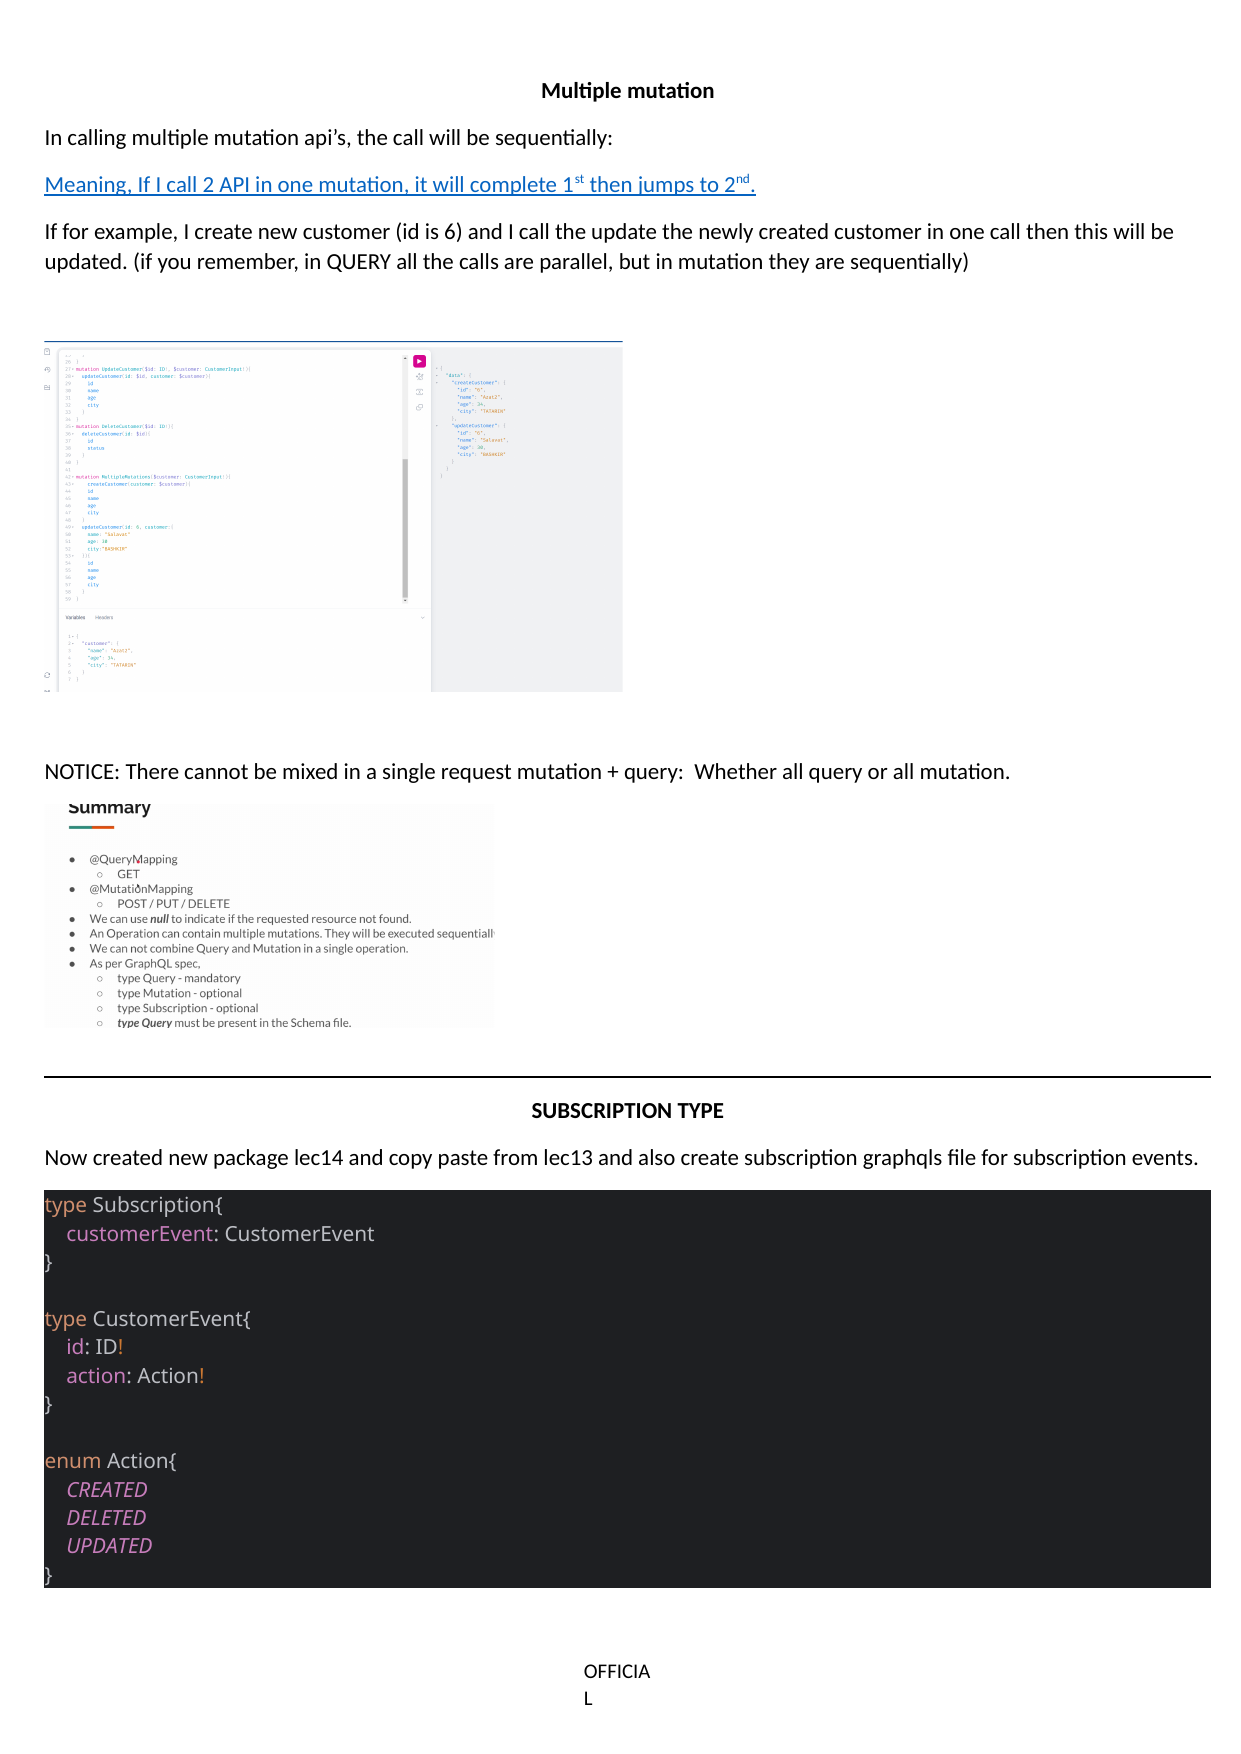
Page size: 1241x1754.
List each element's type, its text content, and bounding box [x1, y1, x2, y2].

text Meaning, If I call 2 API in one mutation, it will complete 1st then jumps to 2nd. [44, 170, 1211, 198]
text In calling multiple mutation api’s, the call will be sequentially: [44, 123, 1211, 151]
text SUBSCRIPTION TYPE [44, 1097, 1211, 1124]
text Now created new package lec14 and copy paste from lec13 and also create subscription graphqls file for subscription events. [44, 1143, 1211, 1171]
text If for example, I create new customer (id is 6) and I call the update the newly created customer in one call then this will be updated. (if you remember, in QUERY all the calls are parallel, but in mutation they are sequentially) [44, 217, 1211, 275]
text Multiple mutation [44, 76, 1211, 104]
picture [44, 804, 495, 1028]
text type Subscription{ customerEvent: CustomerEvent } type CustomerEvent{ id: ID! action: Action! } enum Action{ CREATED DELETED UPDATED } [44, 1190, 1211, 1588]
picture [44, 341, 623, 692]
text NOTICE: There cannot be mixed in a single request mutation + query: Whether all query or all mutation. [44, 757, 1211, 785]
